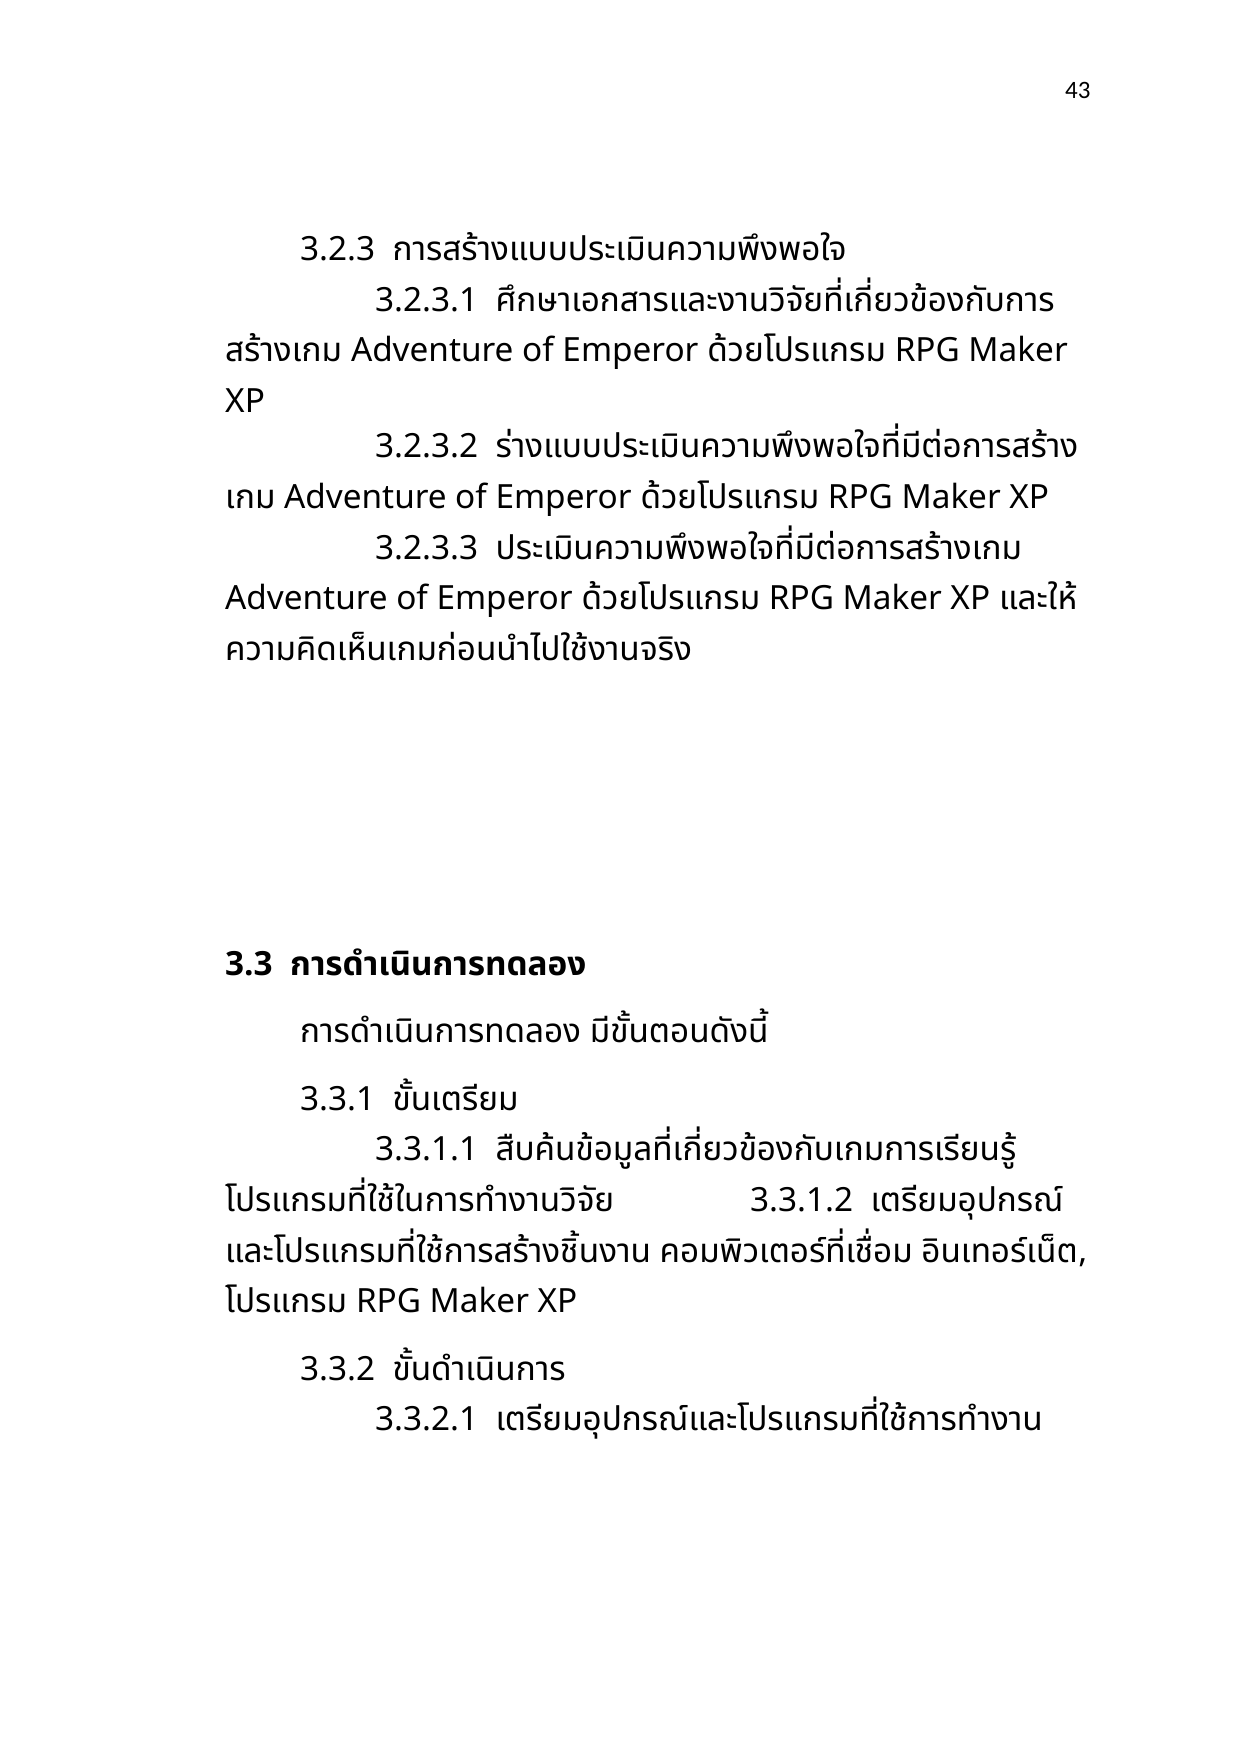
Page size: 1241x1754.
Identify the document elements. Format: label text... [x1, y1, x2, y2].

text 3.3 การดำเนินการทดลอง [225, 940, 1090, 991]
text 3.2.3 การสร้างแบบประเมินความพึงพอใจ 3.2.3.1 ศึกษาเอกสารและงานวิจัยที่เกี่ยวข้องกับการสร้างเกม Adventure of Emperor ด้วยโปรแกรม RPG Maker XP 3.2.3.2 ร่างแบบประเมินความพึงพอใจที่มีต่อการสร้างเกม Adventure of Emperor ด้วยโปรแกรม RPG Maker XP 3.2.3.3 ประเมินความพึงพอใจที่มีต่อการสร้างเกม Adventure of Emperor ด้วยโปรแกรม RPG Maker XP และให้ความคิดเห็นเกมก่อนนำไปใช้งานจริง [225, 225, 1090, 675]
text 3.3.2 ขั้นดำเนินการ 3.3.2.1 เตรียมอุปกรณ์และโปรแกรมที่ใช้การทำงาน [225, 1344, 1090, 1476]
text การดำเนินการทดลอง มีขั้นตอนดังนี้ [225, 1007, 1090, 1058]
text 3.3.1 ขั้นเตรียม 3.3.1.1 สืบค้นข้อมูลที่เกี่ยวข้องกับเกมการเรียนรู้ โปรแกรมที่ใช้ในการทำงานวิจัย 3.3.1.2 เตรียมอุปกรณ์และโปรแกรมที่ใช้การสร้างชิ้นงาน คอมพิวเตอร์ที่เชื่อม อินเทอร์เน็ต, โปรแกรม RPG Maker XP [225, 1074, 1090, 1328]
